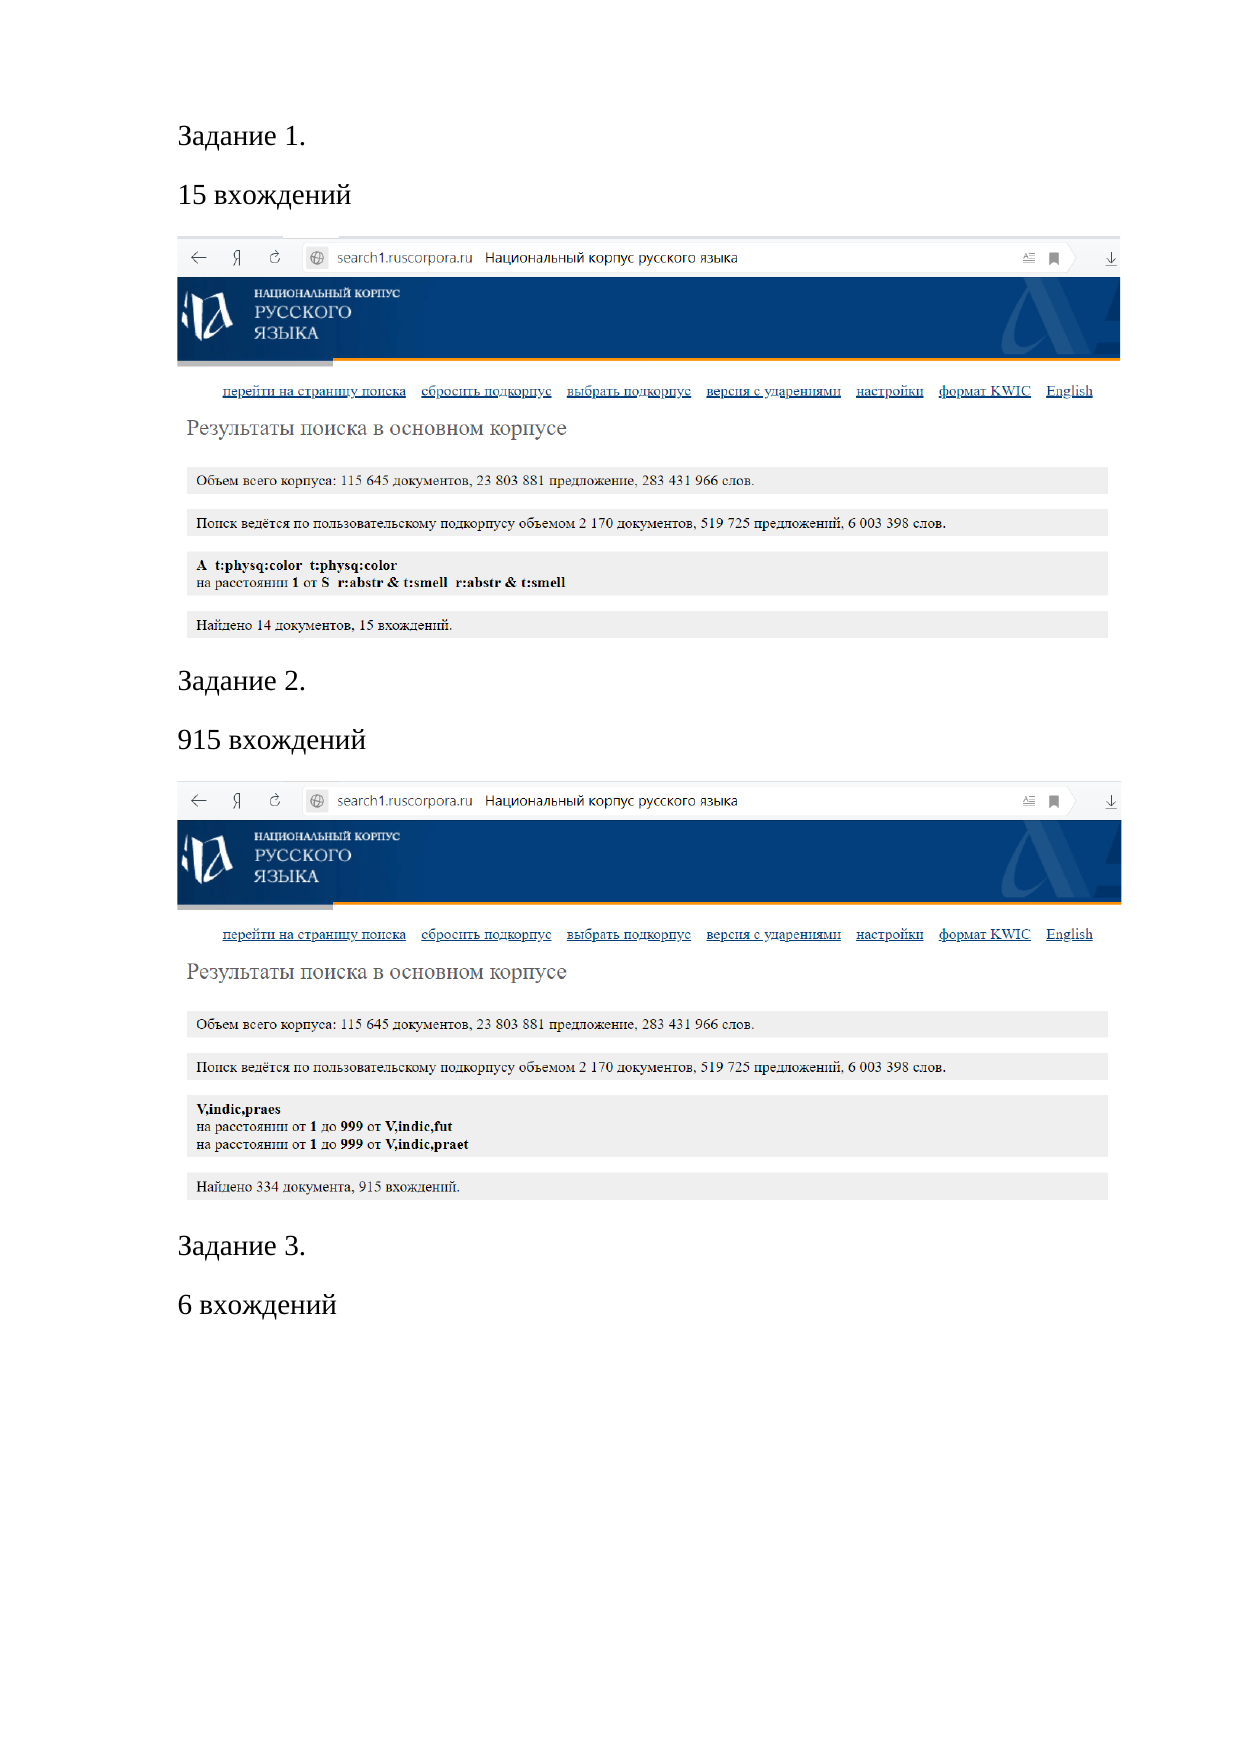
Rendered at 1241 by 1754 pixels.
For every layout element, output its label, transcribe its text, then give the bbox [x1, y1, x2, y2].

text Задание 1. [177, 118, 1152, 152]
text Задание 3. [177, 1228, 1152, 1262]
text Задание 2. [177, 663, 1152, 697]
picture [177, 236, 1121, 639]
text 915 вхождений [177, 722, 1152, 756]
text 15 вхождений [177, 177, 1152, 211]
text 6 вхождений [177, 1287, 1152, 1321]
picture [177, 781, 1122, 1204]
